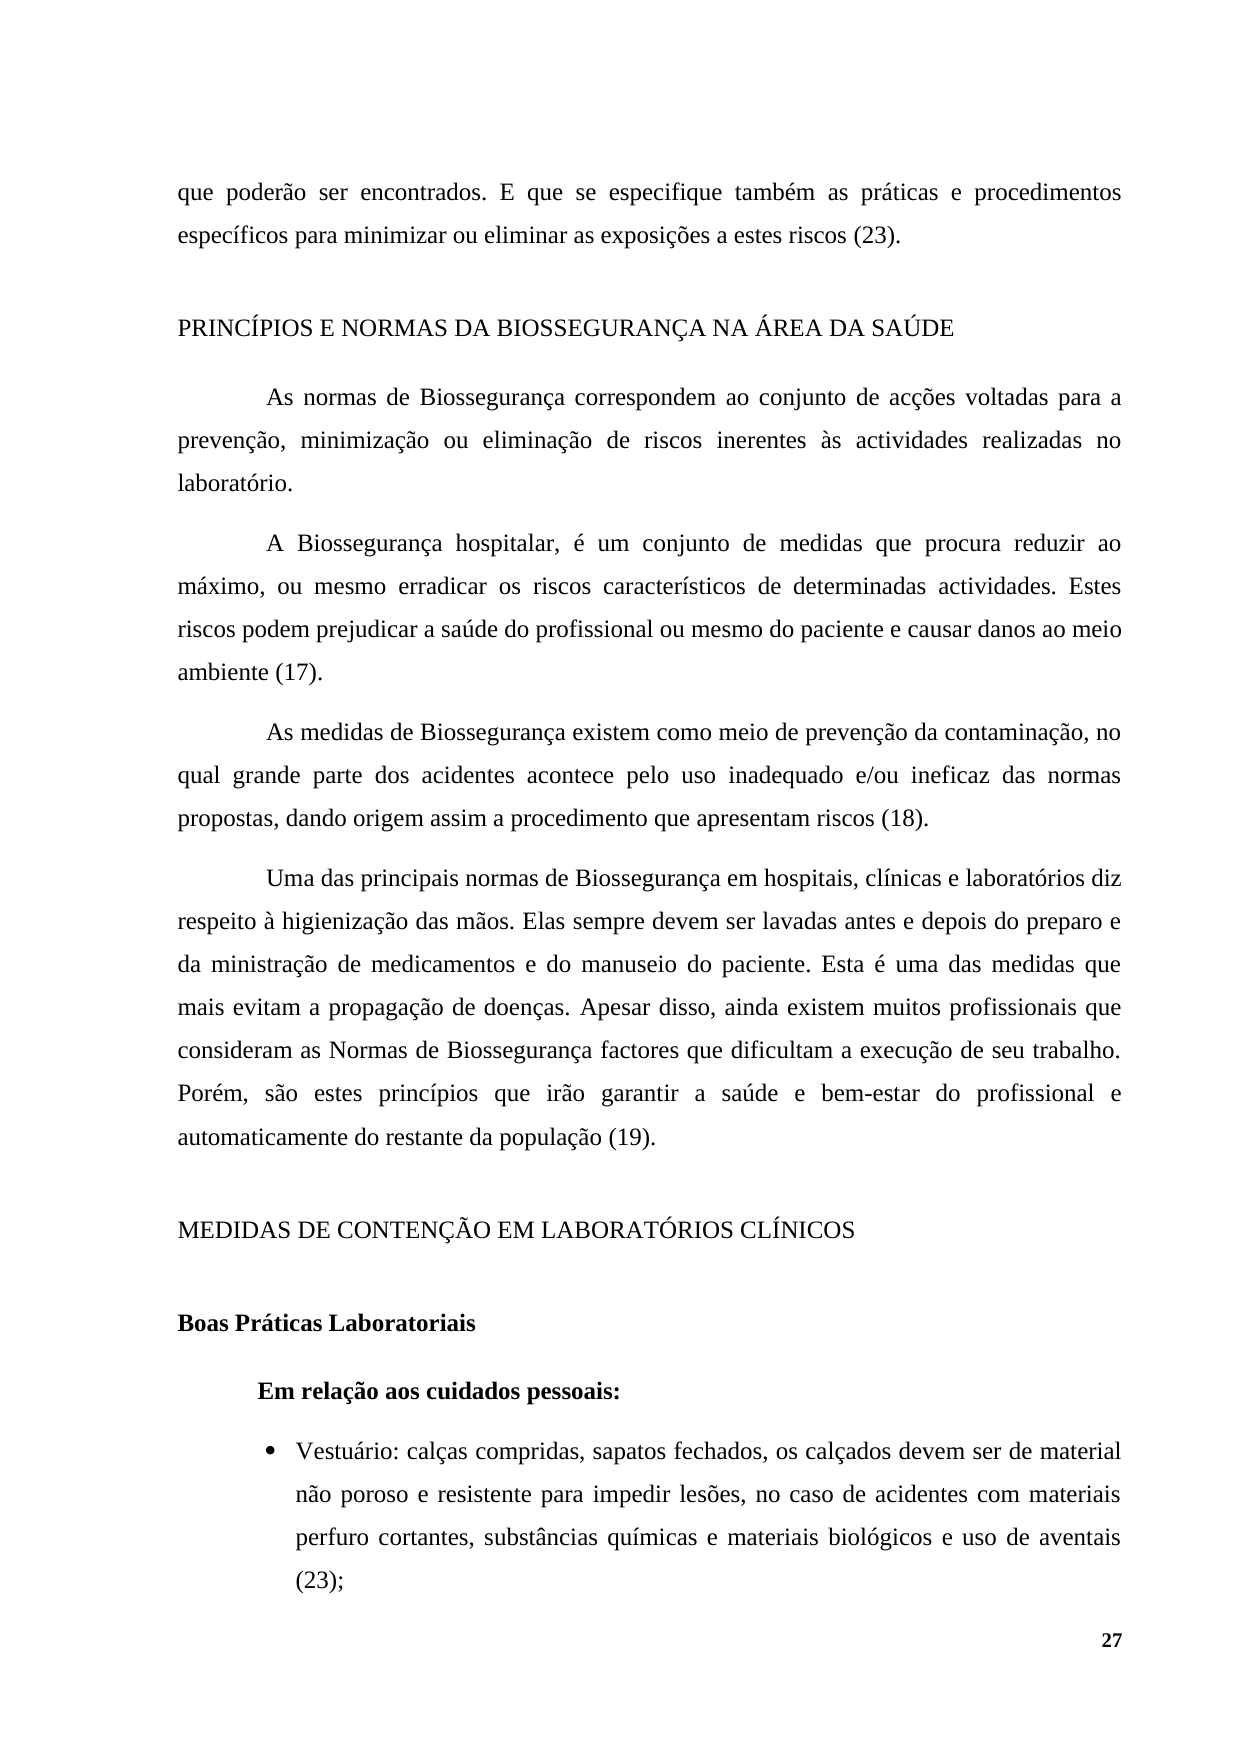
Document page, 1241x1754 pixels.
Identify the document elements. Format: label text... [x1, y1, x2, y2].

text Em relação aos cuidados pessoais: [177, 1376, 1122, 1405]
subtitle Boas Práticas Laboratoriais [177, 1308, 1122, 1337]
text As normas de Biossegurança correspondem ao conjunto de acções voltadas para a prevenção, minimização ou eliminação de riscos inerentes às actividades realizadas no laboratório. [177, 382, 1122, 497]
text Uma das principais normas de Biossegurança em hospitais, clínicas e laboratórios diz respeito à higienização das mãos. Elas sempre devem ser lavadas antes e depois do preparo e da ministração de medicamentos e do manuseio do paciente. Esta é uma das medidas que mais evitam a propagação de doenças. Apesar disso, ainda existem muitos profissionais que consideram as Normas de Biossegurança factores que dificultam a execução de seu trabalho. Porém, são estes princípios que irão garantir a saúde e bem-estar do profissional e automaticamente do restante da população. [177, 863, 1122, 1150]
subtitle PRINCÍPIOS E NORMAS DA BIOSSEGURANÇA NA ÁREA DA SAÚDE [177, 313, 1122, 342]
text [177, 177, 1122, 249]
text A Biossegurança hospitalar, é um conjunto de medidas que procura reduzir ao máximo, ou mesmo erradicar os riscos característicos de determinadas actividades. Estes riscos podem prejudicar a saúde do profissional ou mesmo do paciente e causar danos ao meio ambiente. [177, 528, 1122, 686]
subtitle MEDIDAS DE CONTENÇÃO EM LABORATÓRIOS CLÍNICOS [177, 1215, 1122, 1243]
text As medidas de Biossegurança existem como meio de prevenção da contaminação, no qual grande parte dos acidentes acontece pelo uso inadequado e/ou ineficaz das normas propostas, dando origem assim a procedimento que apresentam riscos. [177, 717, 1122, 832]
list Vestuário: calças compridas, sapatos fechados, os calçados devem ser de material não poroso e resistente para impedir lesões, no caso de acidentes com materiais perfuro cortantes, substâncias químicas e materiais biológicos e uso de aventais ; [266, 1436, 1122, 1594]
